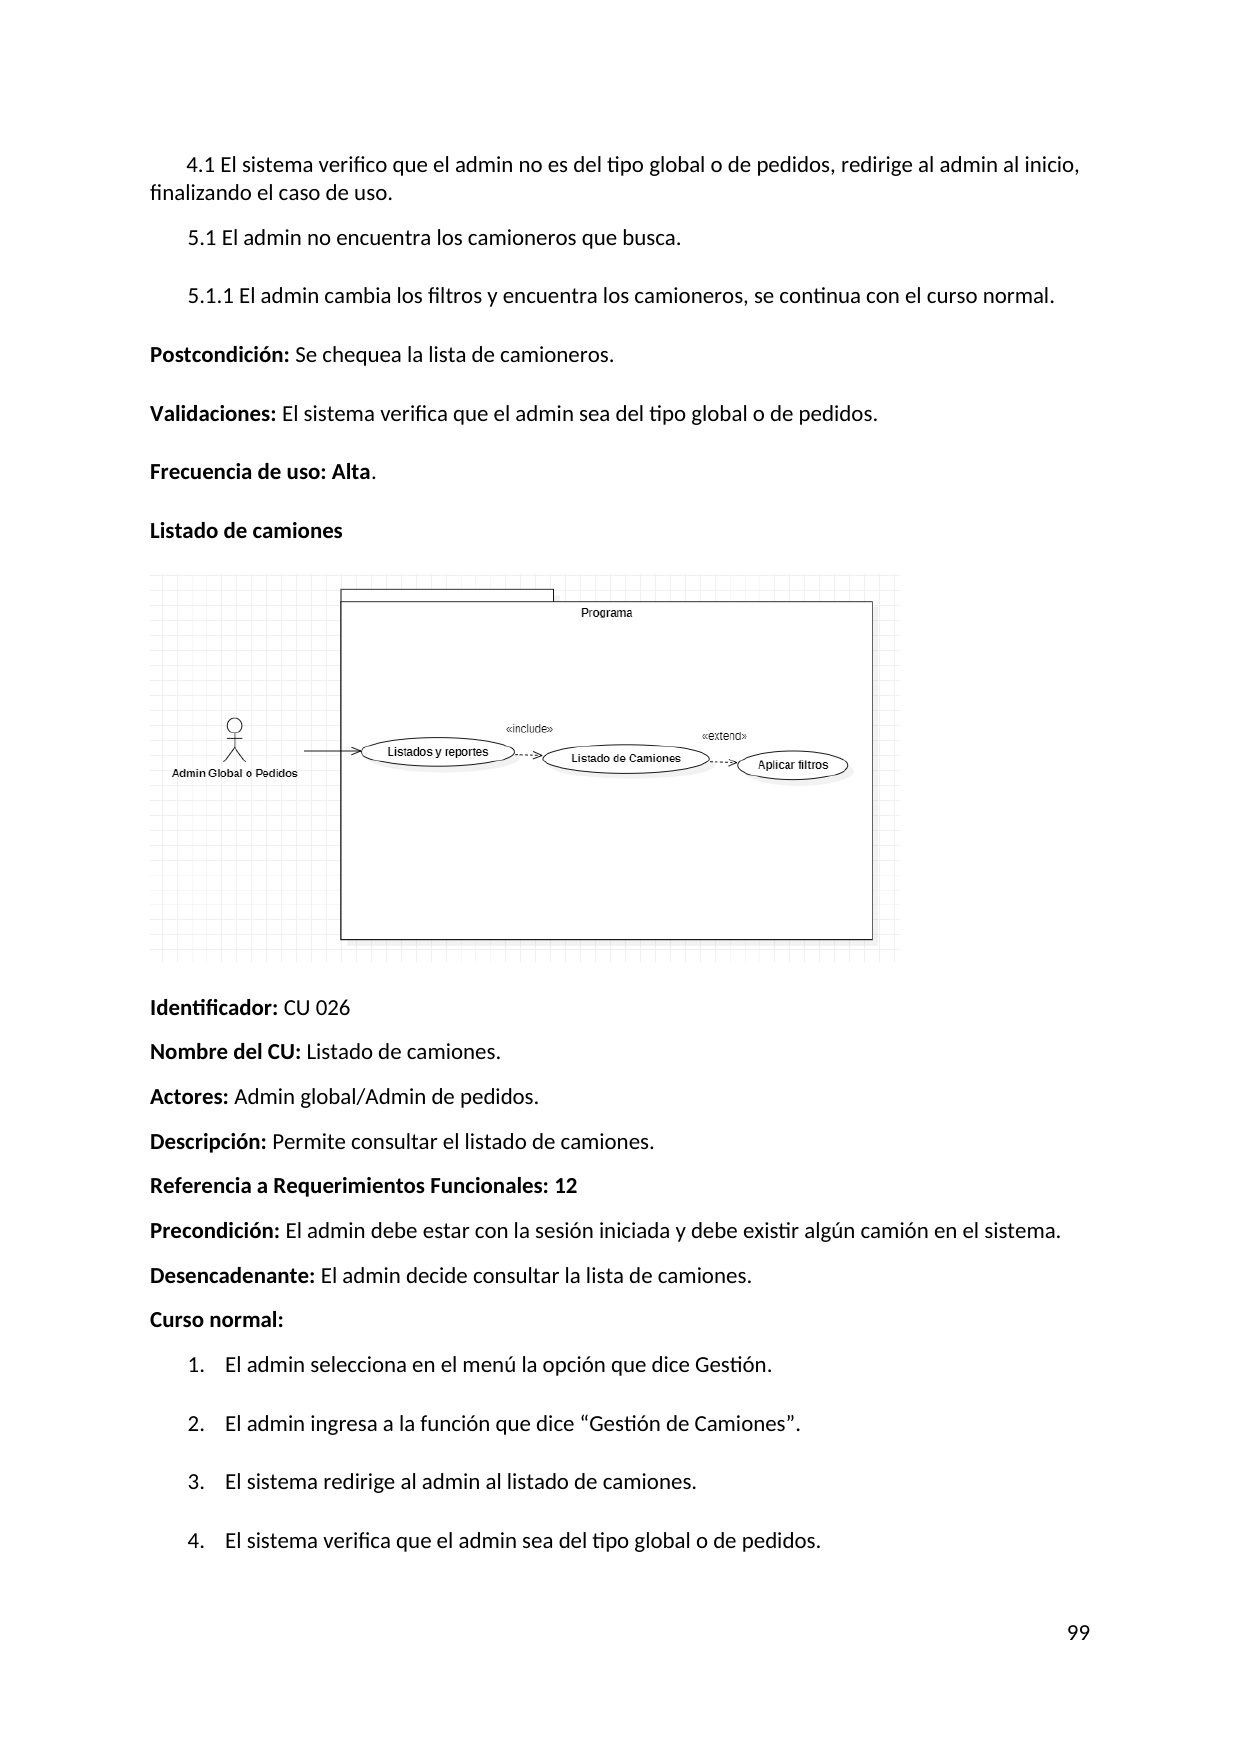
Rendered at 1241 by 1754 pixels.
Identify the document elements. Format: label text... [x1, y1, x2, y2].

text Desencadenante: El admin decide consultar la lista de camiones. [150, 1261, 1090, 1289]
text Referencia a Requerimientos Funcionales: 12 [150, 1171, 1090, 1199]
text Actores: Admin global/Admin de pedidos. [150, 1082, 1090, 1110]
list El sistema redirige al admin al listado de camiones. [187, 1467, 1090, 1496]
text 4.1 El sistema verifico que el admin no es del tipo global o de pedidos, redirige al admin al inicio, finalizando el caso de uso. [150, 150, 1090, 206]
text 5.1.1 El admin cambia los filtros y encuentra los camioneros, se continua con el curso normal. [187, 281, 1090, 309]
list El admin selecciona en el menú la opción que dice Gestión. [187, 1350, 1090, 1378]
text Postcondición: Se chequea la lista de camioneros. [150, 340, 1090, 368]
text Identificador: CU 026 [150, 993, 1090, 1021]
text Precondición: El admin debe estar con la sesión iniciada y debe existir algún camión en el sistema. [150, 1216, 1090, 1244]
list El admin ingresa a la función que dice “Gestión de Camiones”. [187, 1409, 1090, 1437]
list El sistema verifica que el admin sea del tipo global o de pedidos. [187, 1526, 1090, 1554]
text Nombre del CU: Listado de camiones. [150, 1037, 1090, 1065]
text Curso normal: [150, 1306, 1090, 1333]
text Descripción: Permite consultar el listado de camiones. [150, 1127, 1090, 1155]
text Listado de camiones [150, 516, 1090, 544]
picture [150, 574, 901, 962]
text Frecuencia de uso: Alta. [150, 457, 1090, 485]
text Validaciones: El sistema verifica que el admin sea del tipo global o de pedidos. [150, 399, 1090, 427]
text 5.1 El admin no encuentra los camioneros que busca. [187, 223, 1090, 251]
